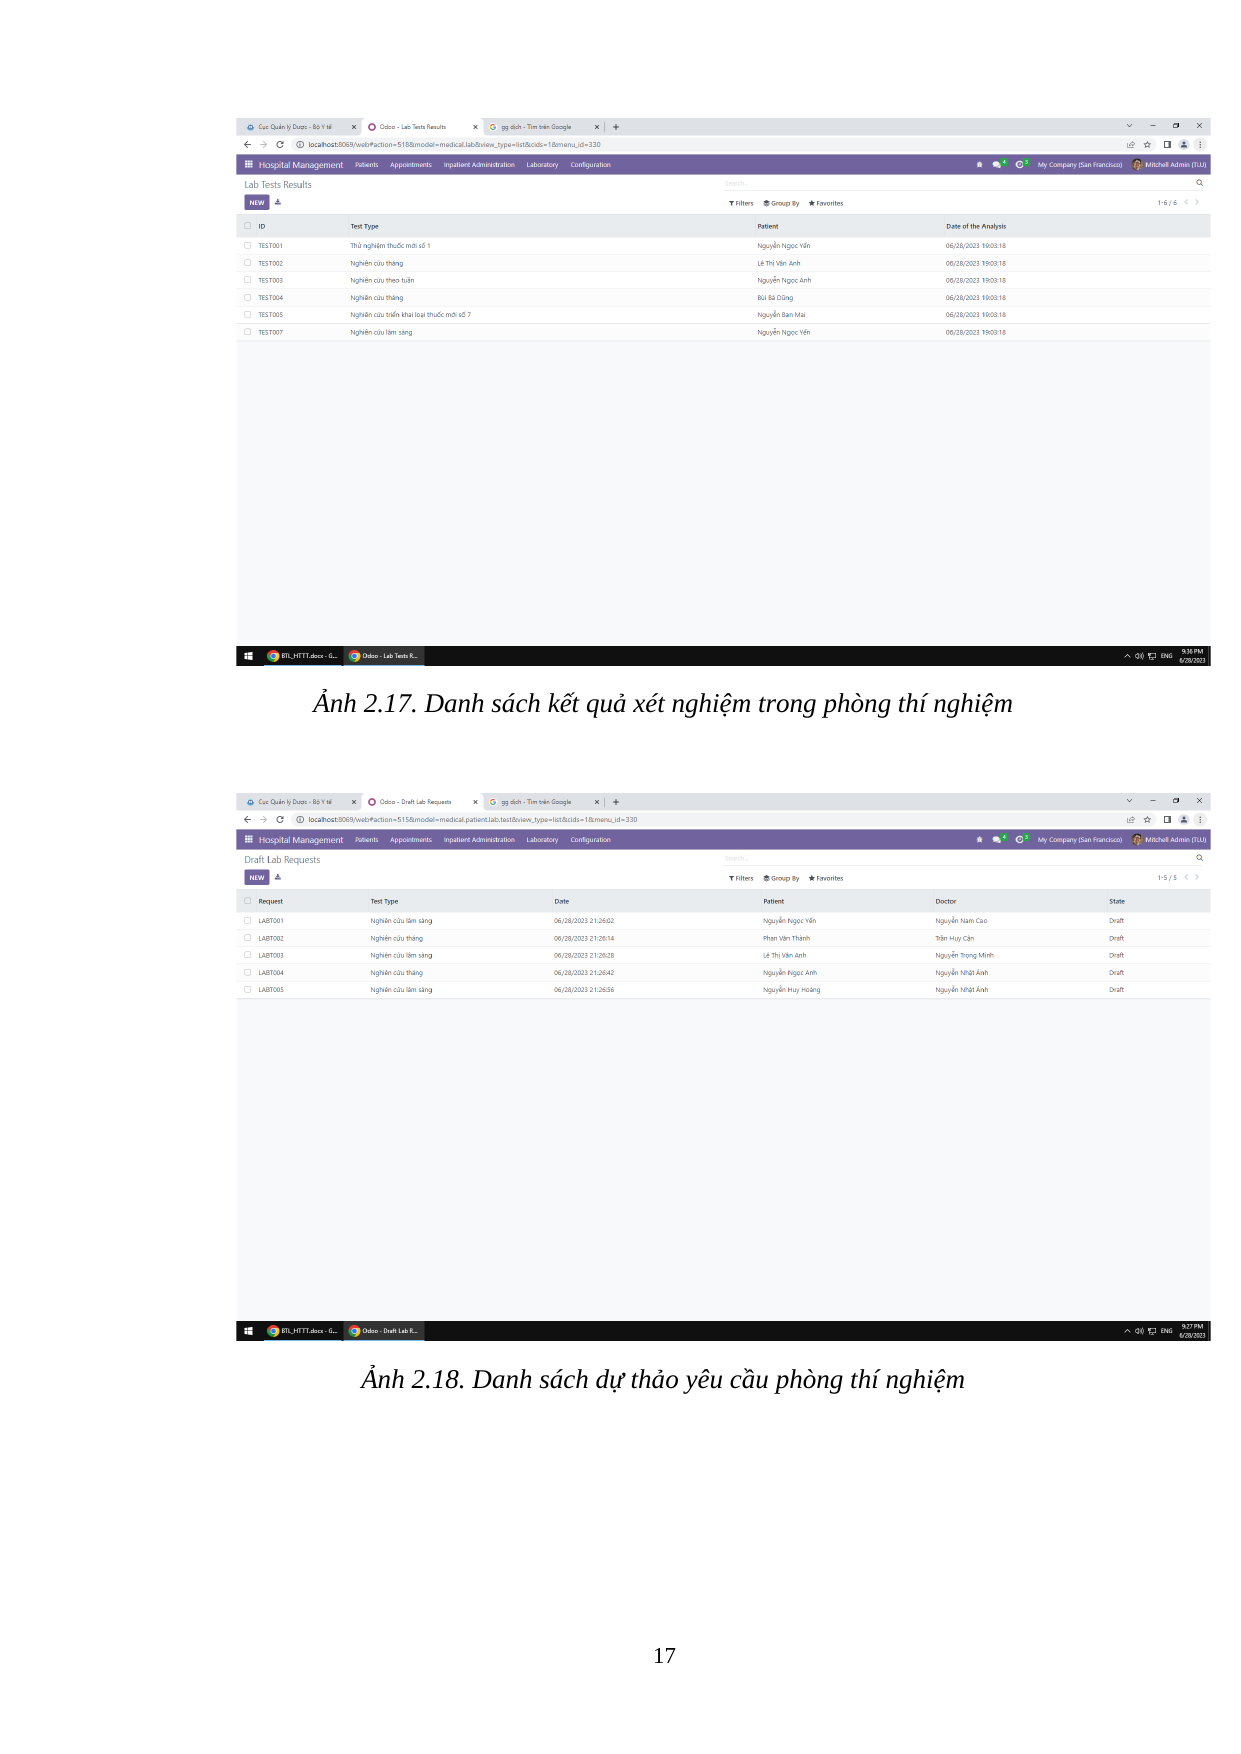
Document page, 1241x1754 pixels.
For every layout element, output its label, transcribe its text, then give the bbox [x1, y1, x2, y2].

picture [236, 793, 1211, 1341]
picture [236, 118, 1211, 666]
